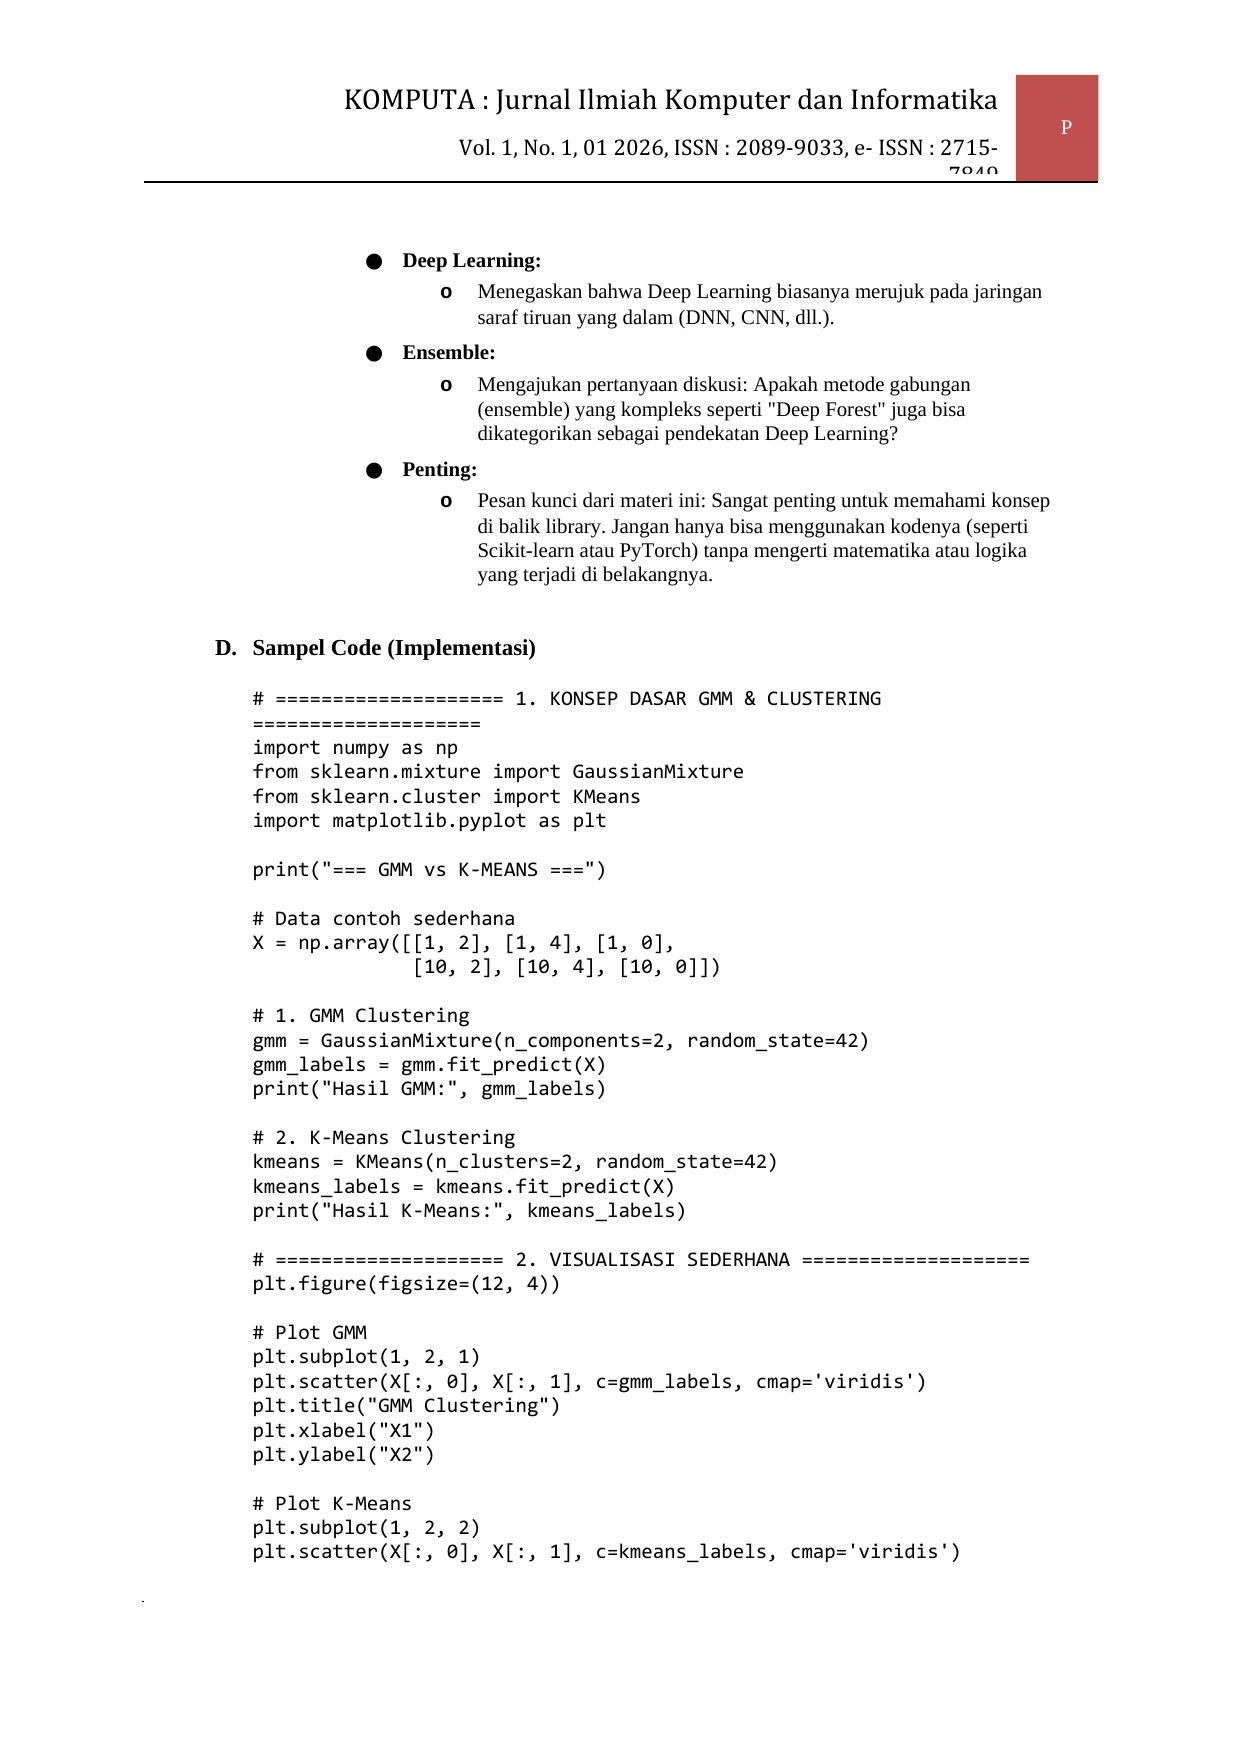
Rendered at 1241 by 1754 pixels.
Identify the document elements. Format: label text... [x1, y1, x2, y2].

list Mengajukan pertanyaan diskusi: Apakah metode gabungan (ensemble) yang kompleks seperti "Deep Forest" juga bisa dikategorikan sebagai pendekatan Deep Learning? [440, 371, 1063, 445]
text plt.subplot(1, 2, 2) [252, 1516, 1063, 1540]
text plt.subplot(1, 2, 1) [252, 1345, 1063, 1369]
text from sklearn.mixture import GaussianMixture [252, 760, 1063, 784]
list Pesan kunci dari materi ini: Sangat penting untuk memahami konsep di balik library. Jangan hanya bisa menggunakan kodenya (seperti Scikit-learn atau PyTorch) tanpa mengerti matematika atau logika yang terjadi di belakangnya. [440, 488, 1063, 586]
text # 1. GMM Clustering [252, 1004, 1063, 1028]
text print("Hasil K-Means:", kmeans_labels) [252, 1199, 1063, 1223]
text kmeans = KMeans(n_clusters=2, random_state=42) [252, 1150, 1063, 1174]
list Deep Learning: [365, 236, 1063, 279]
text from sklearn.cluster import KMeans [252, 784, 1063, 809]
text plt.figure(figsize=(12, 4)) [252, 1272, 1063, 1296]
text kmeans_labels = kmeans.fit_predict(X) [252, 1174, 1063, 1199]
text # ==================== 2. VISUALISASI SEDERHANA ==================== [252, 1247, 1063, 1272]
text import matplotlib.pyplot as plt [252, 809, 1063, 833]
list Ensemble: [365, 329, 1063, 371]
text gmm_labels = gmm.fit_predict(X) [252, 1052, 1063, 1077]
text print("=== GMM vs K-MEANS ===") [252, 857, 1063, 882]
list Sampel Code (Implementasi) [215, 634, 1063, 660]
text X = np.array([[1, 2], [1, 4], [1, 0], [252, 931, 1063, 955]
text [10, 2], [10, 4], [10, 0]]) [252, 955, 1063, 979]
text # Data contoh sederhana [252, 906, 1063, 931]
text plt.scatter(X[:, 0], X[:, 1], c=gmm_labels, cmap='viridis') [252, 1369, 1063, 1394]
text print("Hasil GMM:", gmm_labels) [252, 1077, 1063, 1101]
text plt.xlabel("X1") [252, 1418, 1063, 1442]
text # Plot GMM [252, 1321, 1063, 1345]
text gmm = GaussianMixture(n_components=2, random_state=42) [252, 1028, 1063, 1052]
text # ==================== 1. KONSEP DASAR GMM & CLUSTERING ==================== [252, 687, 1063, 736]
text plt.scatter(X[:, 0], X[:, 1], c=kmeans_labels, cmap='viridis') [252, 1540, 1063, 1564]
text # 2. K-Means Clustering [252, 1126, 1063, 1150]
text import numpy as np [252, 736, 1063, 760]
text plt.title("GMM Clustering") [252, 1394, 1063, 1418]
list Penting: [365, 445, 1063, 488]
text # Plot K-Means [252, 1491, 1063, 1516]
text plt.ylabel("X2") [252, 1442, 1063, 1467]
list Menegaskan bahwa Deep Learning biasanya merujuk pada jaringan saraf tiruan yang dalam (DNN, CNN, dll.). [440, 279, 1063, 329]
